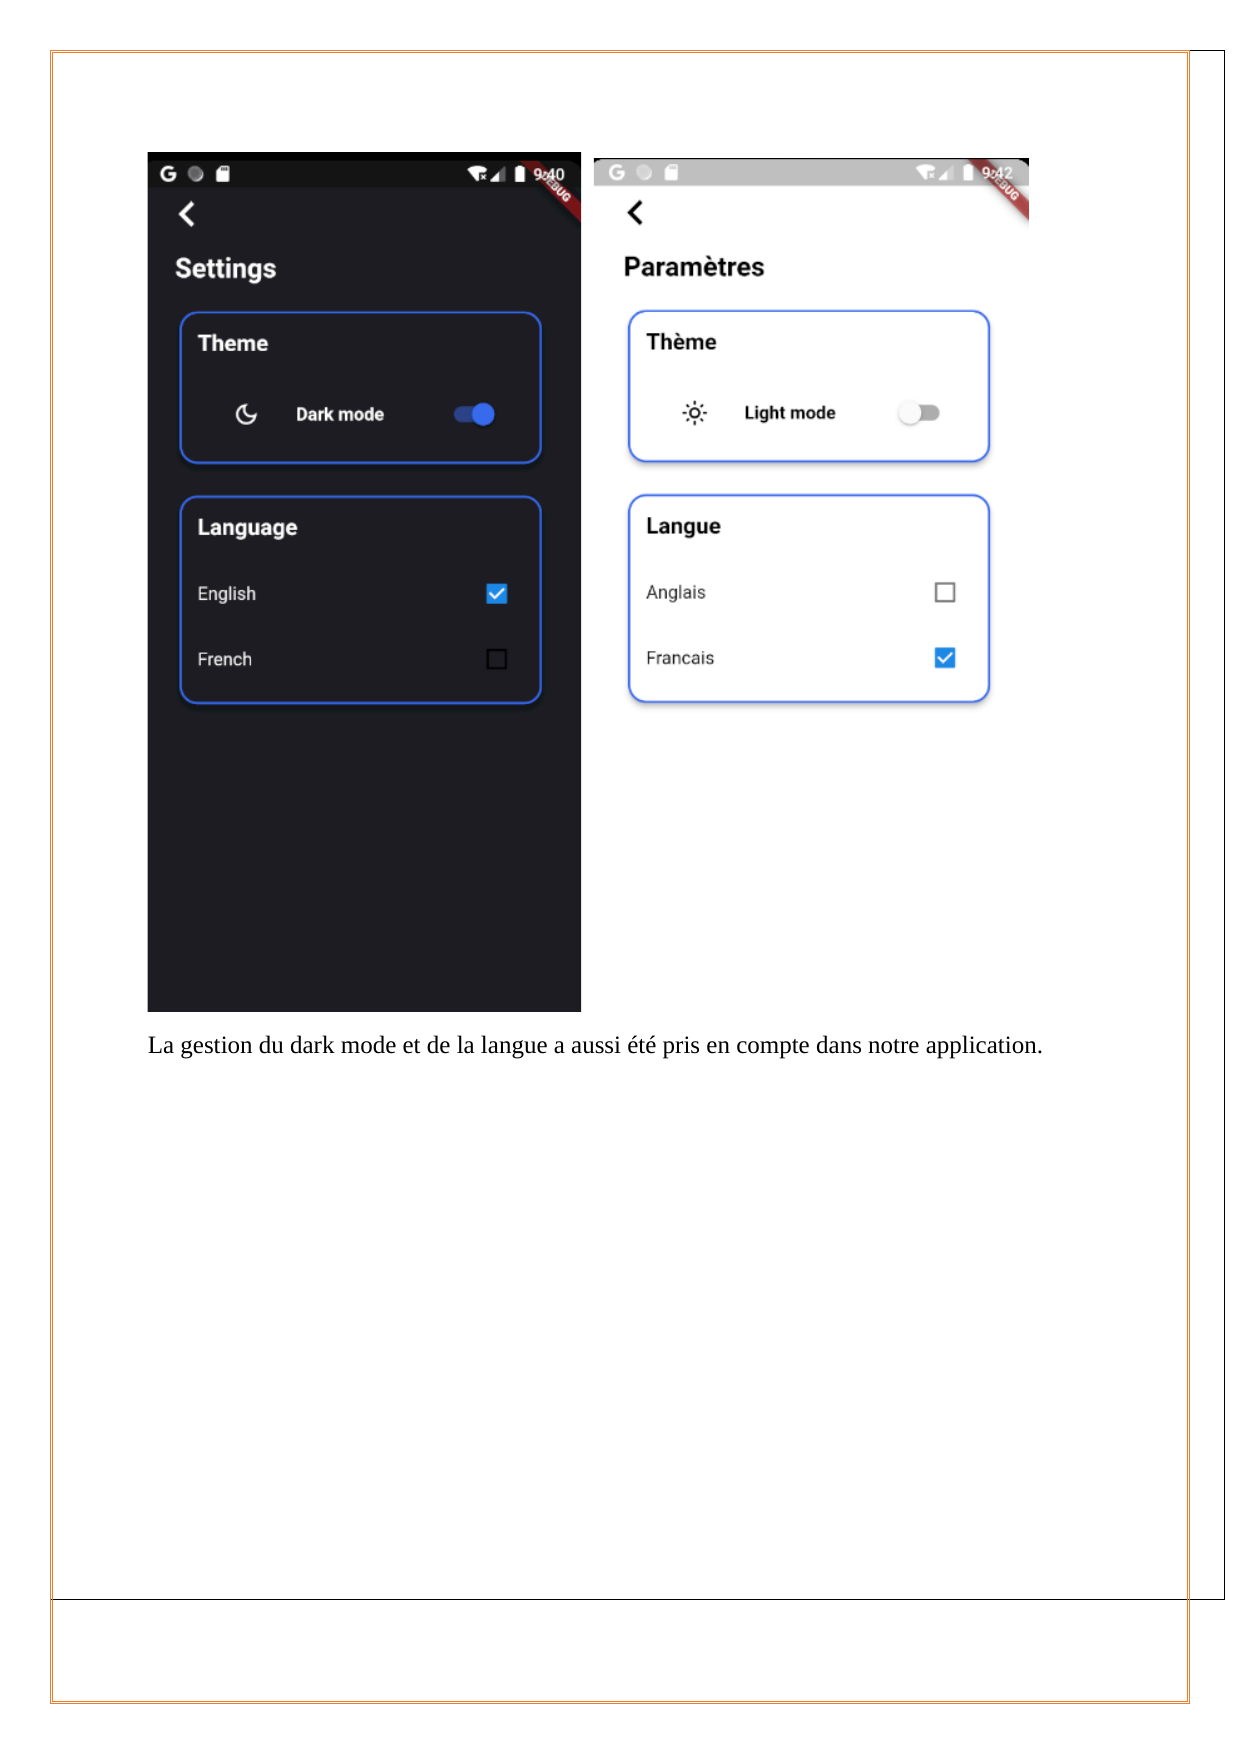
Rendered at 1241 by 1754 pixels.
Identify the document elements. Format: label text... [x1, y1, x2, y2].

text La gestion du dark mode et de la langue a aussi été pris en compte dans notre application. [148, 1030, 1093, 1059]
picture [593, 158, 1029, 1012]
picture [147, 152, 582, 1012]
